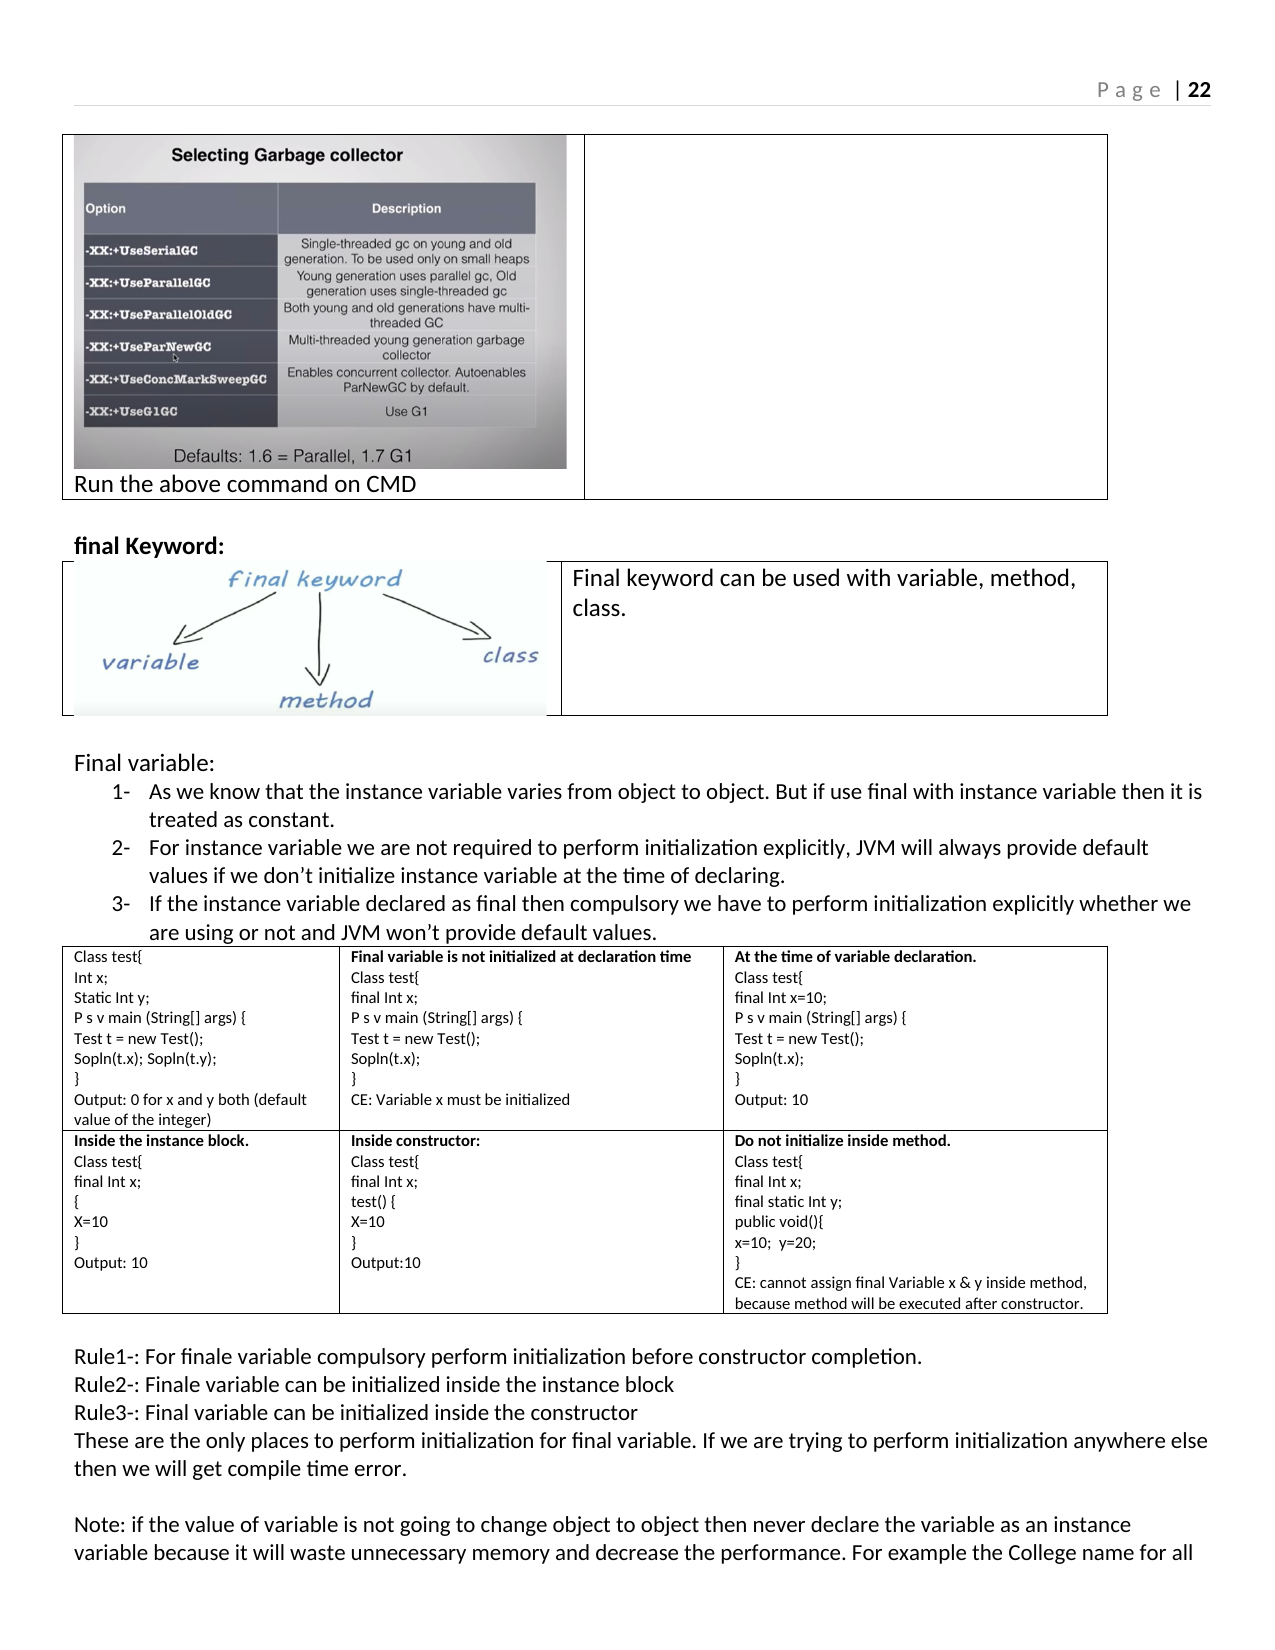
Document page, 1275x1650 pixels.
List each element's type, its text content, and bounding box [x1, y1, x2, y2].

table_header At the time of variable declaration. Class test{ final Int x=10; P s v main (String[] args) { Test t = new Test(); Sopln(t.x); } Output: 10 [724, 947, 1107, 1129]
table_header Class test{ Int x; Static Int y; P s v main (String[] args) { Test t = new Test(); Sopln(t.x); Sopln(t.y); } Output: 0 for x and y both (default value of the integer) [63, 947, 339, 1129]
table_header [585, 135, 1107, 499]
table_header [547, 562, 561, 715]
table_cell Inside constructor: Class test{ final Int x; test() { X=10 } Output:10 [340, 1131, 723, 1313]
table_header [63, 562, 73, 715]
picture [73, 135, 567, 469]
picture [73, 561, 547, 716]
text final Keyword: [74, 530, 1211, 561]
list For instance variable we are not required to perform initialization explicitly, JVM will always provide default values if we don’t initialize instance variable at the time of declaring. [111, 833, 1211, 889]
text These are the only places to perform initialization for final variable. If we are trying to perform initialization anywhere else then we will get compile time error. [74, 1426, 1211, 1482]
table_header Run the above command on CMD [63, 135, 584, 499]
text Rule3-: Final variable can be initialized inside the constructor [74, 1398, 1211, 1426]
list As we know that the instance variable varies from object to object. But if use final with instance variable then it is treated as constant. [111, 777, 1211, 833]
table_cell Inside the instance block. Class test{ final Int x; { X=10 } Output: 10 [63, 1131, 339, 1313]
table_header Final keyword can be used with variable, method, class. [562, 562, 1107, 715]
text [74, 1511, 1211, 1567]
table_cell Do not initialize inside method. Class test{ final Int x; final static Int y; public void(){ x=10; y=20; } CE: cannot assign final Variable x & y inside method, because method will be executed after constructor. [724, 1131, 1107, 1313]
list If the instance variable declared as final then compulsory we have to perform initialization explicitly whether we are using or not and JVM won’t provide default values. [111, 889, 1211, 946]
table_header Final variable is not initialized at declaration time Class test{ final Int x; P s v main (String[] args) { Test t = new Test(); Sopln(t.x); } CE: Variable x must be initialized [340, 947, 723, 1129]
text Rule2-: Finale variable can be initialized inside the instance block [74, 1370, 1211, 1398]
text Final variable: [74, 747, 1211, 777]
text Rule1-: For finale variable compulsory perform initialization before constructor completion. [74, 1342, 1211, 1370]
